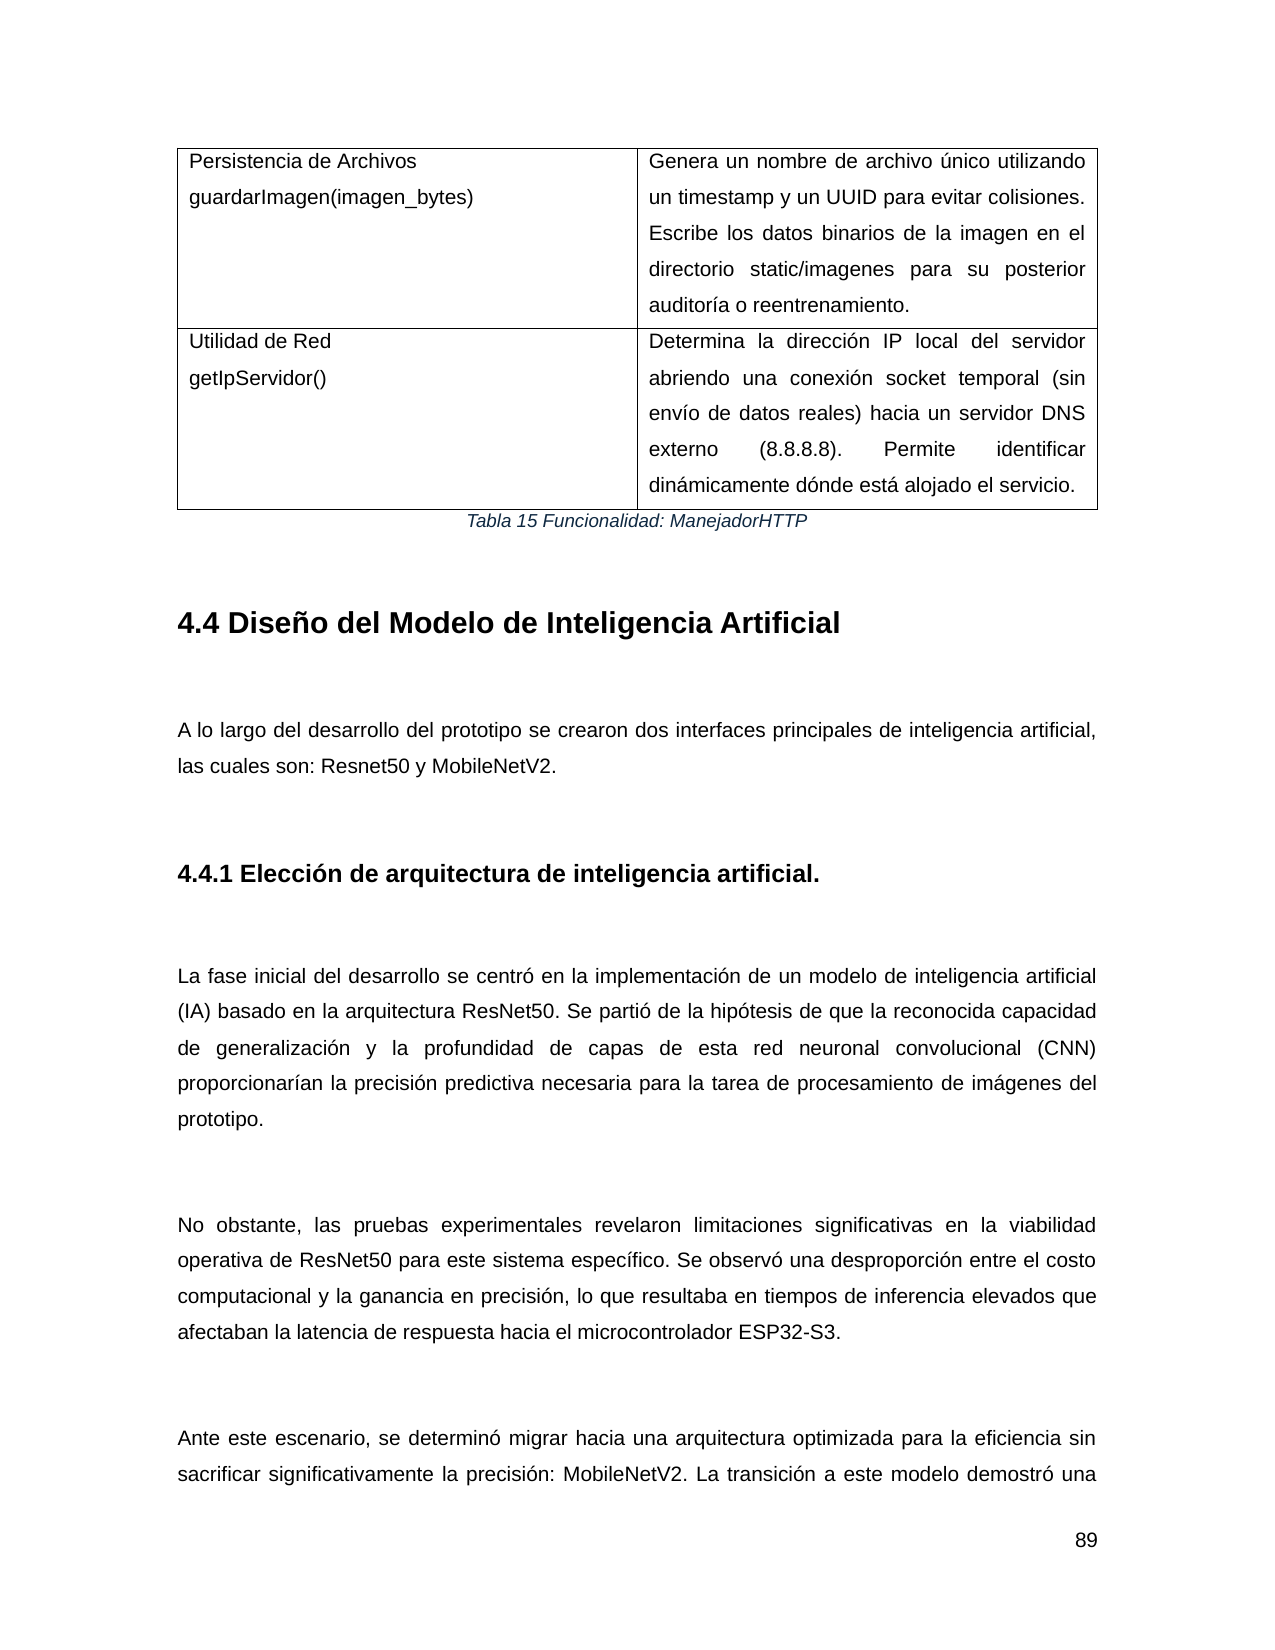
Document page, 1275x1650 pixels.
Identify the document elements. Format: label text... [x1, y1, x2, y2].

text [177, 1425, 1098, 1485]
subtitle 4.4 Diseño del Modelo de Inteligencia Artificial [177, 605, 1098, 640]
table_cell Utilidad de Red getIpServidor() [178, 329, 637, 509]
table_cell Determina la dirección IP local del servidor abriendo una conexión socket temporal (sin envío de datos reales) hacia un servidor DNS externo (8.8.8.8). Permite identificar dinámicamente dónde está alojado el servicio. [638, 329, 1097, 509]
text A lo largo del desarrollo del prototipo se crearon dos interfaces principales de inteligencia artificial, las cuales son: Resnet50 y MobileNetV2. [177, 718, 1098, 778]
text No obstante, las pruebas experimentales revelaron limitaciones significativas en la viabilidad operativa de ResNet50 para este sistema específico. Se observó una desproporción entre el costo computacional y la ganancia en precisión, lo que resultaba en tiempos de inferencia elevados que afectaban la latencia de respuesta hacia el microcontrolador ESP32-S3. [177, 1212, 1098, 1344]
table_cell Persistencia de Archivos guardarImagen(imagen_bytes) [178, 149, 637, 328]
text La fase inicial del desarrollo se centró en la implementación de un modelo de inteligencia artificial (IA) basado en la arquitectura ResNet50. Se partió de la hipótesis de que la reconocida capacidad de generalización y la profundidad de capas de esta red neuronal convolucional (CNN) proporcionarían la precisión predictiva necesaria para la tarea de procesamiento de imágenes del prototipo. [177, 963, 1098, 1131]
text Tabla 15 Funcionalidad: ManejadorHTTP [177, 510, 1098, 532]
table_cell Genera un nombre de archivo único utilizando un timestamp y un UUID para evitar colisiones. Escribe los datos binarios de la imagen en el directorio static/imagenes para su posterior auditoría o reentrenamiento. [638, 149, 1097, 328]
text 4.4.1 Elección de arquitectura de inteligencia artificial. [177, 859, 1098, 888]
